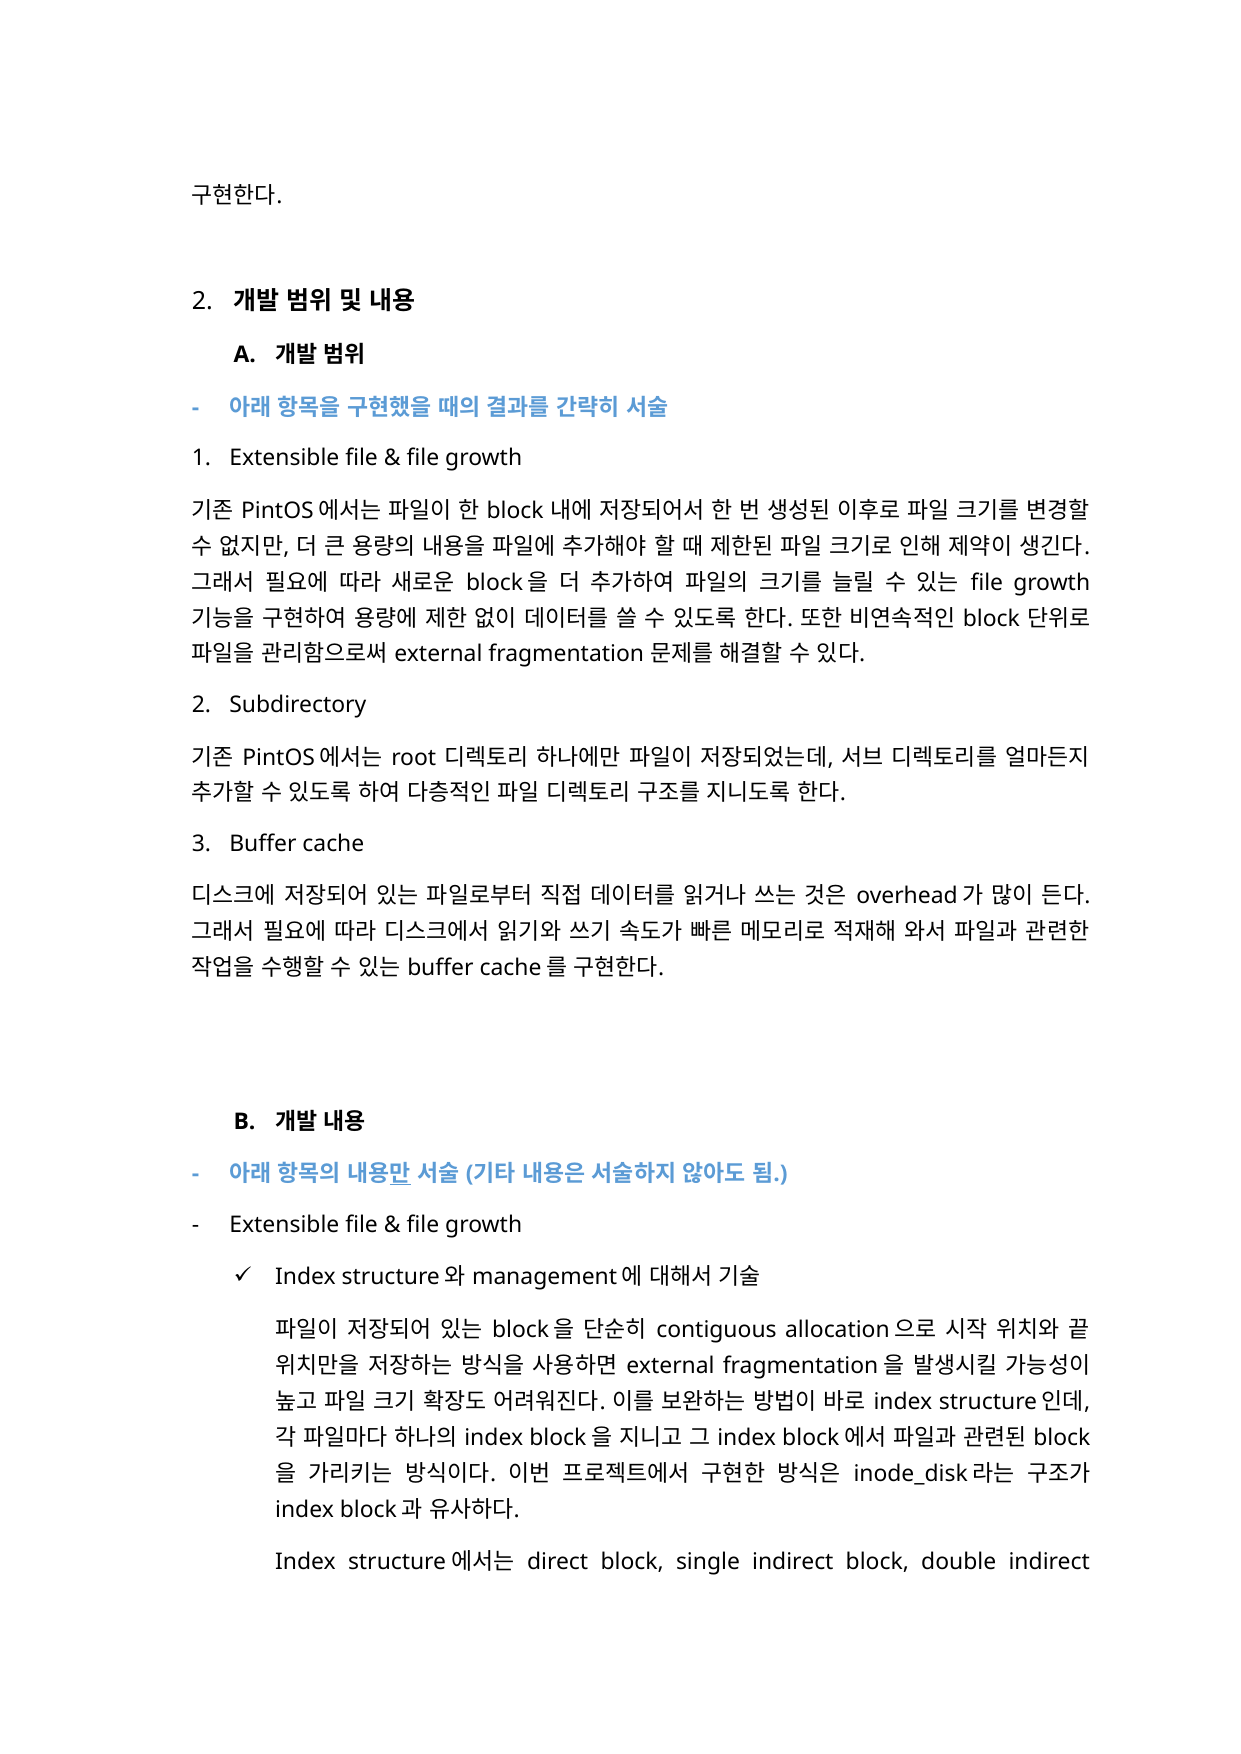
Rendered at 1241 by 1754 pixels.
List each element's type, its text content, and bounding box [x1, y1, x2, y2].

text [192, 177, 1090, 211]
list 디스크에 저장되어 있는 파일로부터 직접 데이터를 읽거나 쓰는 것은 overhead가 많이 든다. 그래서 필요에 따라 디스크에서 읽기와 쓰기 속도가 빠른 메모리로 적재해 와서 파일과 관련한 작업을 수행할 수 있는 buffer cache를 구현한다. [192, 877, 1090, 982]
list 파일이 저장되어 있는 block을 단순히 contiguous allocation으로 시작 위치와 끝 위치만을 저장하는 방식을 사용하면 external fragmentation을 발생시킬 가능성이 높고 파일 크기 확장도 어려워진다. 이를 보완하는 방법이 바로 index structure인데, 각 파일마다 하나의 index block을 지니고 그 index block에서 파일과 관련된 block을 가리키는 방식이다. 이번 프로젝트에서 구현한 방식은 inode_disk라는 구조가 index block과 유사하다. [275, 1311, 1090, 1524]
list Extensible file & file growth [192, 441, 1090, 472]
list Index structure와 management에 대해서 기술 [233, 1258, 1090, 1291]
list Subdirectory [192, 688, 1090, 719]
list 개발 범위 [233, 336, 1090, 369]
list Extensible file & file growth [192, 1208, 1090, 1239]
list 기존 PintOS에서는 파일이 한 block 내에 저장되어서 한 번 생성된 이후로 파일 크기를 변경할 수 없지만, 더 큰 용량의 내용을 파일에 추가해야 할 때 제한된 파일 크기로 인해 제약이 생긴다. 그래서 필요에 따라 새로운 block을 더 추가하여 파일의 크기를 늘릴 수 있는 file growth 기능을 구현하여 용량에 제한 없이 데이터를 쓸 수 있도록 한다. 또한 비연속적인 block 단위로 파일을 관리함으로써 external fragmentation 문제를 해결할 수 있다. [192, 492, 1090, 669]
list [275, 1543, 1090, 1576]
list 아래 항목의 내용만 서술 (기타 내용은 서술하지 않아도 됨.) [192, 1155, 1090, 1188]
list 개발 범위 및 내용 [192, 280, 1090, 316]
list 아래 항목을 구현했을 때의 결과를 간략히 서술 [192, 388, 1090, 422]
list Buffer cache [192, 827, 1090, 858]
list 개발 내용 [233, 1102, 1090, 1136]
list 기존 PintOS에서는 root 디렉토리 하나에만 파일이 저장되었는데, 서브 디렉토리를 얼마든지 추가할 수 있도록 하여 다층적인 파일 디렉토리 구조를 지니도록 한다. [192, 738, 1090, 808]
